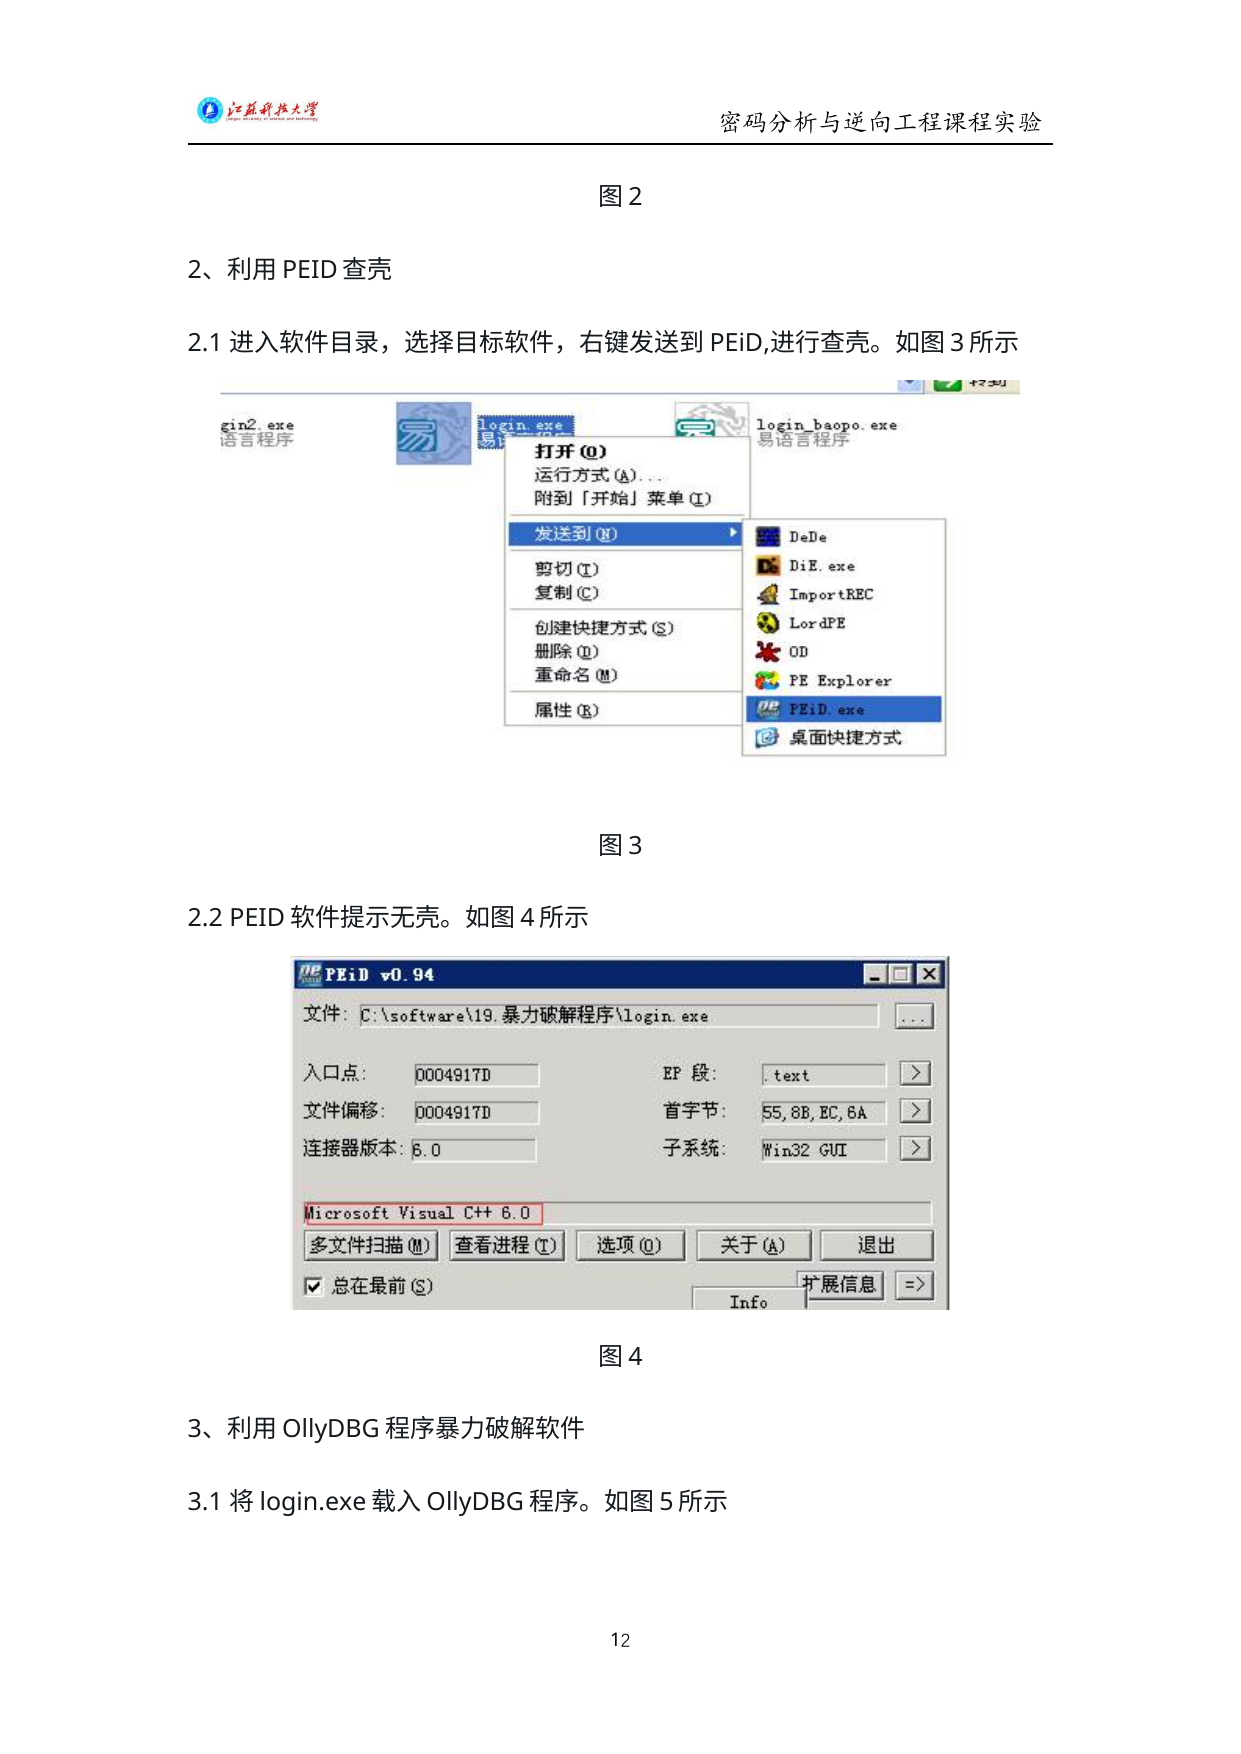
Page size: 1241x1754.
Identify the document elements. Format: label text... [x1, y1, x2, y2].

text 图4 [187, 1322, 1053, 1387]
text 2.2 PEID软件提示无壳。如图4所示 [187, 883, 1053, 948]
text 2、利用PEID查壳 [187, 235, 1053, 300]
picture [220, 380, 1020, 773]
text 图2 [187, 162, 1053, 227]
picture [187, 88, 328, 132]
text 3.1 将login.exe载入OllyDBG程序。如图5所示 [187, 1467, 1053, 1532]
text 3、利用OllyDBG程序暴力破解软件 [187, 1394, 1053, 1459]
picture [290, 956, 950, 1310]
text 2.1 进入软件目录，选择目标软件，右键发送到PEiD,进行查壳。如图3所示 [187, 308, 1053, 373]
text 图3 [187, 811, 1053, 876]
